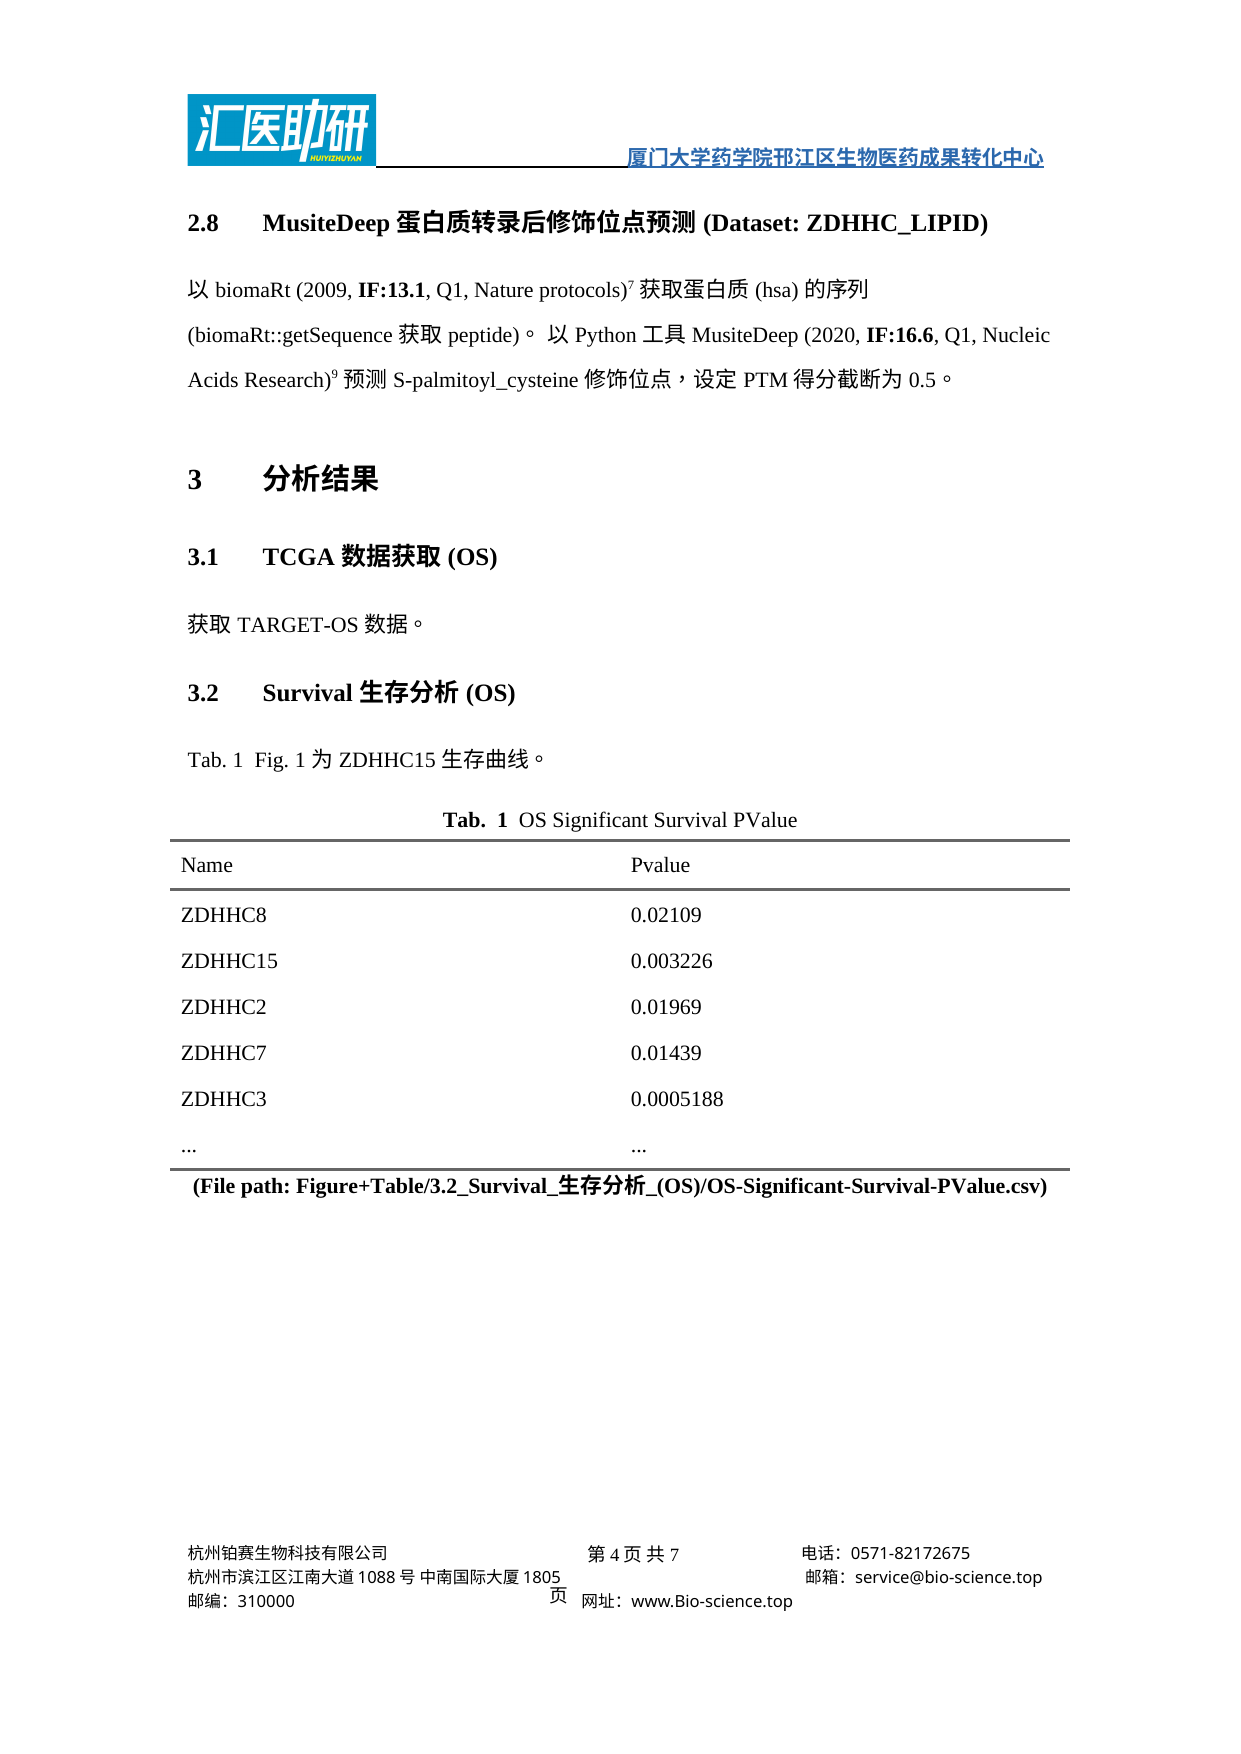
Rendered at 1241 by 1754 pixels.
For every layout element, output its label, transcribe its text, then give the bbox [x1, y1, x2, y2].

text Tab. 1 OS Significant Survival PValue [194, 807, 1046, 833]
picture [243, 106, 284, 150]
picture [204, 106, 210, 114]
table_cell ZDHHC8 [170, 891, 620, 937]
picture [196, 131, 208, 150]
picture [327, 106, 368, 150]
subtitle 3.2 Survival 生存分析 (OS) [187, 674, 1053, 708]
table_cell 0.003226 [620, 937, 1070, 983]
text 获取 TARGET-OS 数据。 [187, 609, 1053, 638]
table_cell ZDHHC7 [170, 1029, 620, 1075]
subtitle 3 分析结果 [187, 458, 1053, 498]
table_cell ZDHHC2 [170, 983, 620, 1029]
text 以 biomaRt (2009, IF:13.1, Q1, Nature protocols)7 获取蛋白质 (hsa) 的序列 (biomaRt::getSequence 获取 peptide)。 以 Python 工具 MusiteDeep (2020, IF:16.6, Q1, Nucleic Acids Research)9 预测 S-palmitoyl_cysteine 修饰位点，设定 PTM 得分截断为 0.5。 [187, 274, 1053, 394]
table_cell 0.01969 [620, 983, 1070, 1029]
table_cell ZDHHC3 [170, 1075, 620, 1121]
table_cell 0.0005188 [620, 1075, 1070, 1121]
picture [210, 106, 243, 150]
subtitle 3.1 TCGA 数据获取 (OS) [187, 539, 1053, 573]
picture [282, 99, 327, 161]
text (File path: Figure+Table/3.2_Survival_生存分析_(OS)/OS-Significant-Survival-PValue.csv) [187, 1171, 1053, 1200]
subtitle 2.8 MusiteDeep 蛋白质转录后修饰位点预测 (Dataset: ZDHHC_LIPID) [187, 205, 1053, 239]
table_header Pvalue [620, 842, 1070, 888]
text Tab. 1 Fig. 1 为 ZDHHC15 生存曲线。 [187, 744, 1053, 774]
table_header Name [170, 842, 620, 888]
table_cell ... [170, 1121, 620, 1167]
table_cell ... [620, 1121, 1070, 1167]
picture [201, 118, 208, 127]
table_cell 0.01439 [620, 1029, 1070, 1075]
table_cell 0.02109 [620, 891, 1070, 937]
table_cell ZDHHC15 [170, 937, 620, 983]
